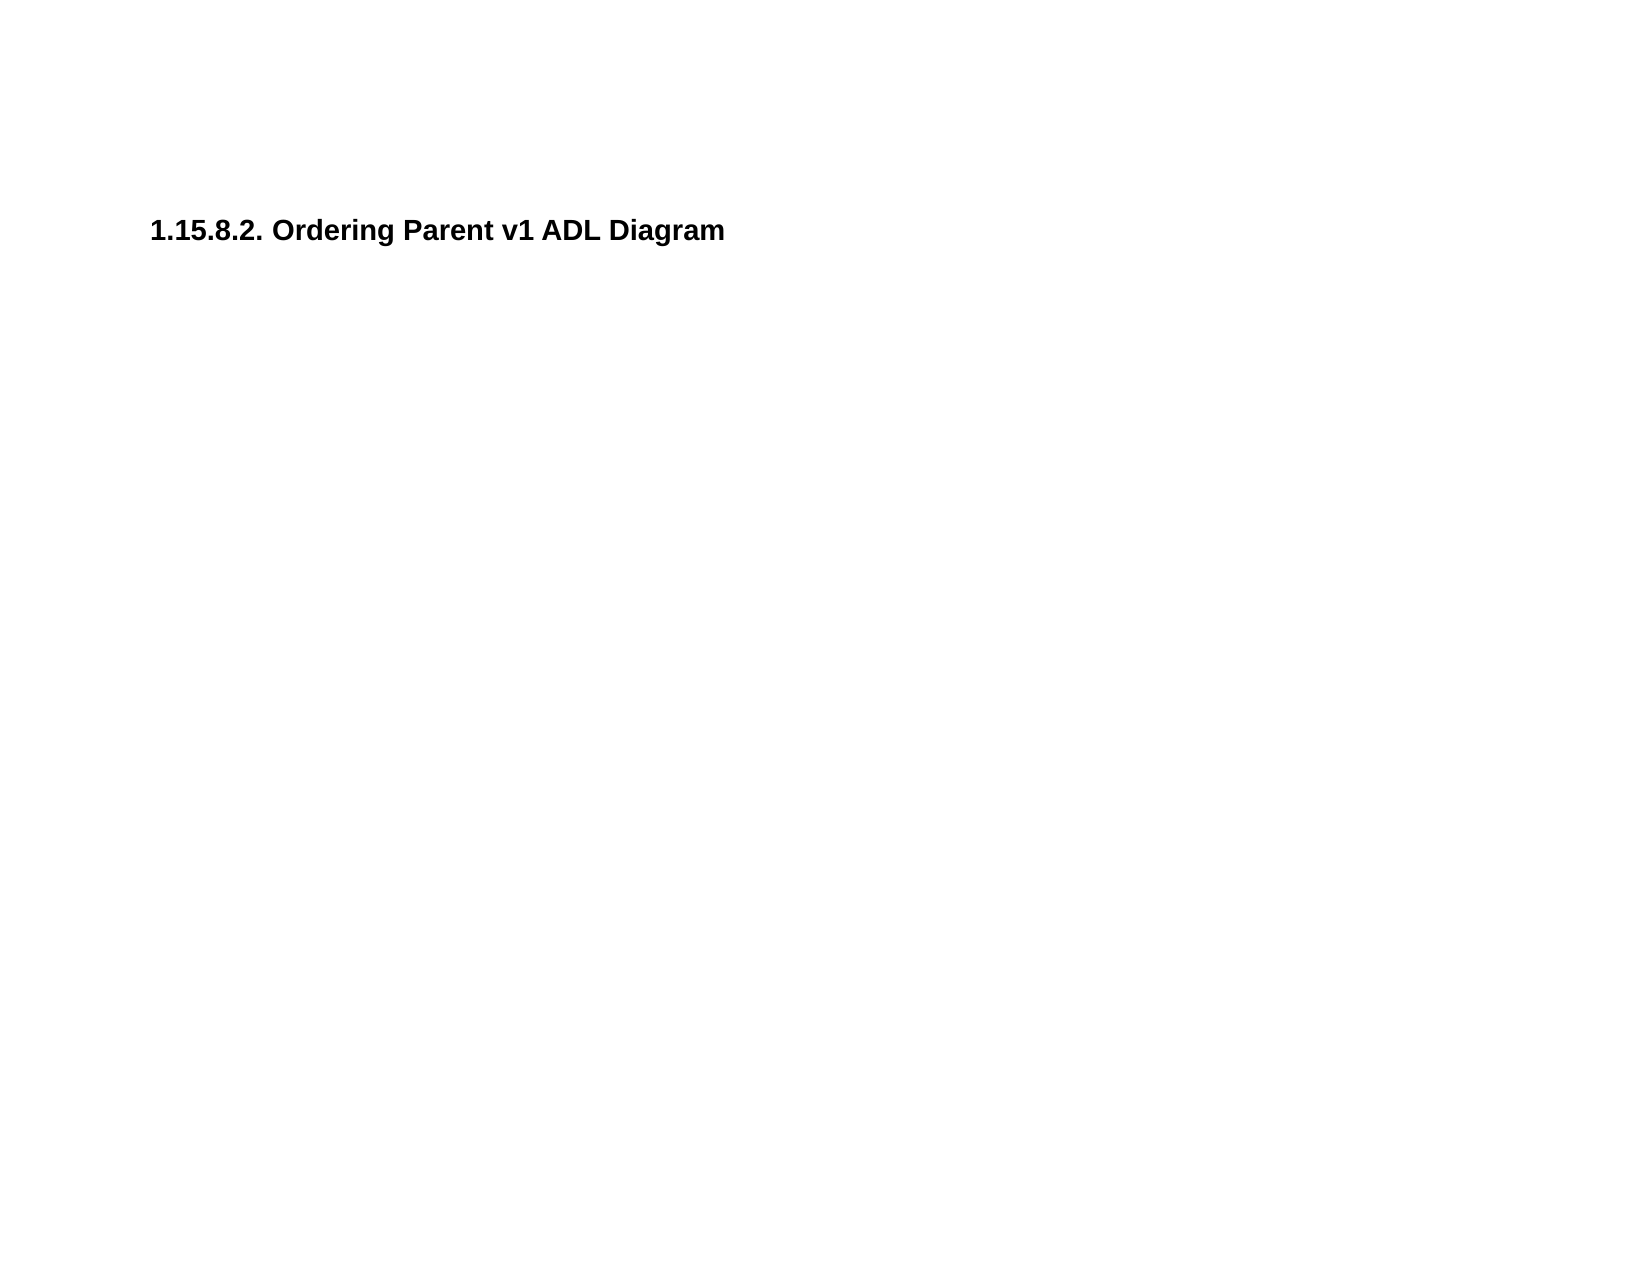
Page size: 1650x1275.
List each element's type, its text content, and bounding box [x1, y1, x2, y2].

subtitle Ordering Parent v1 ADL Diagram [150, 213, 1500, 246]
